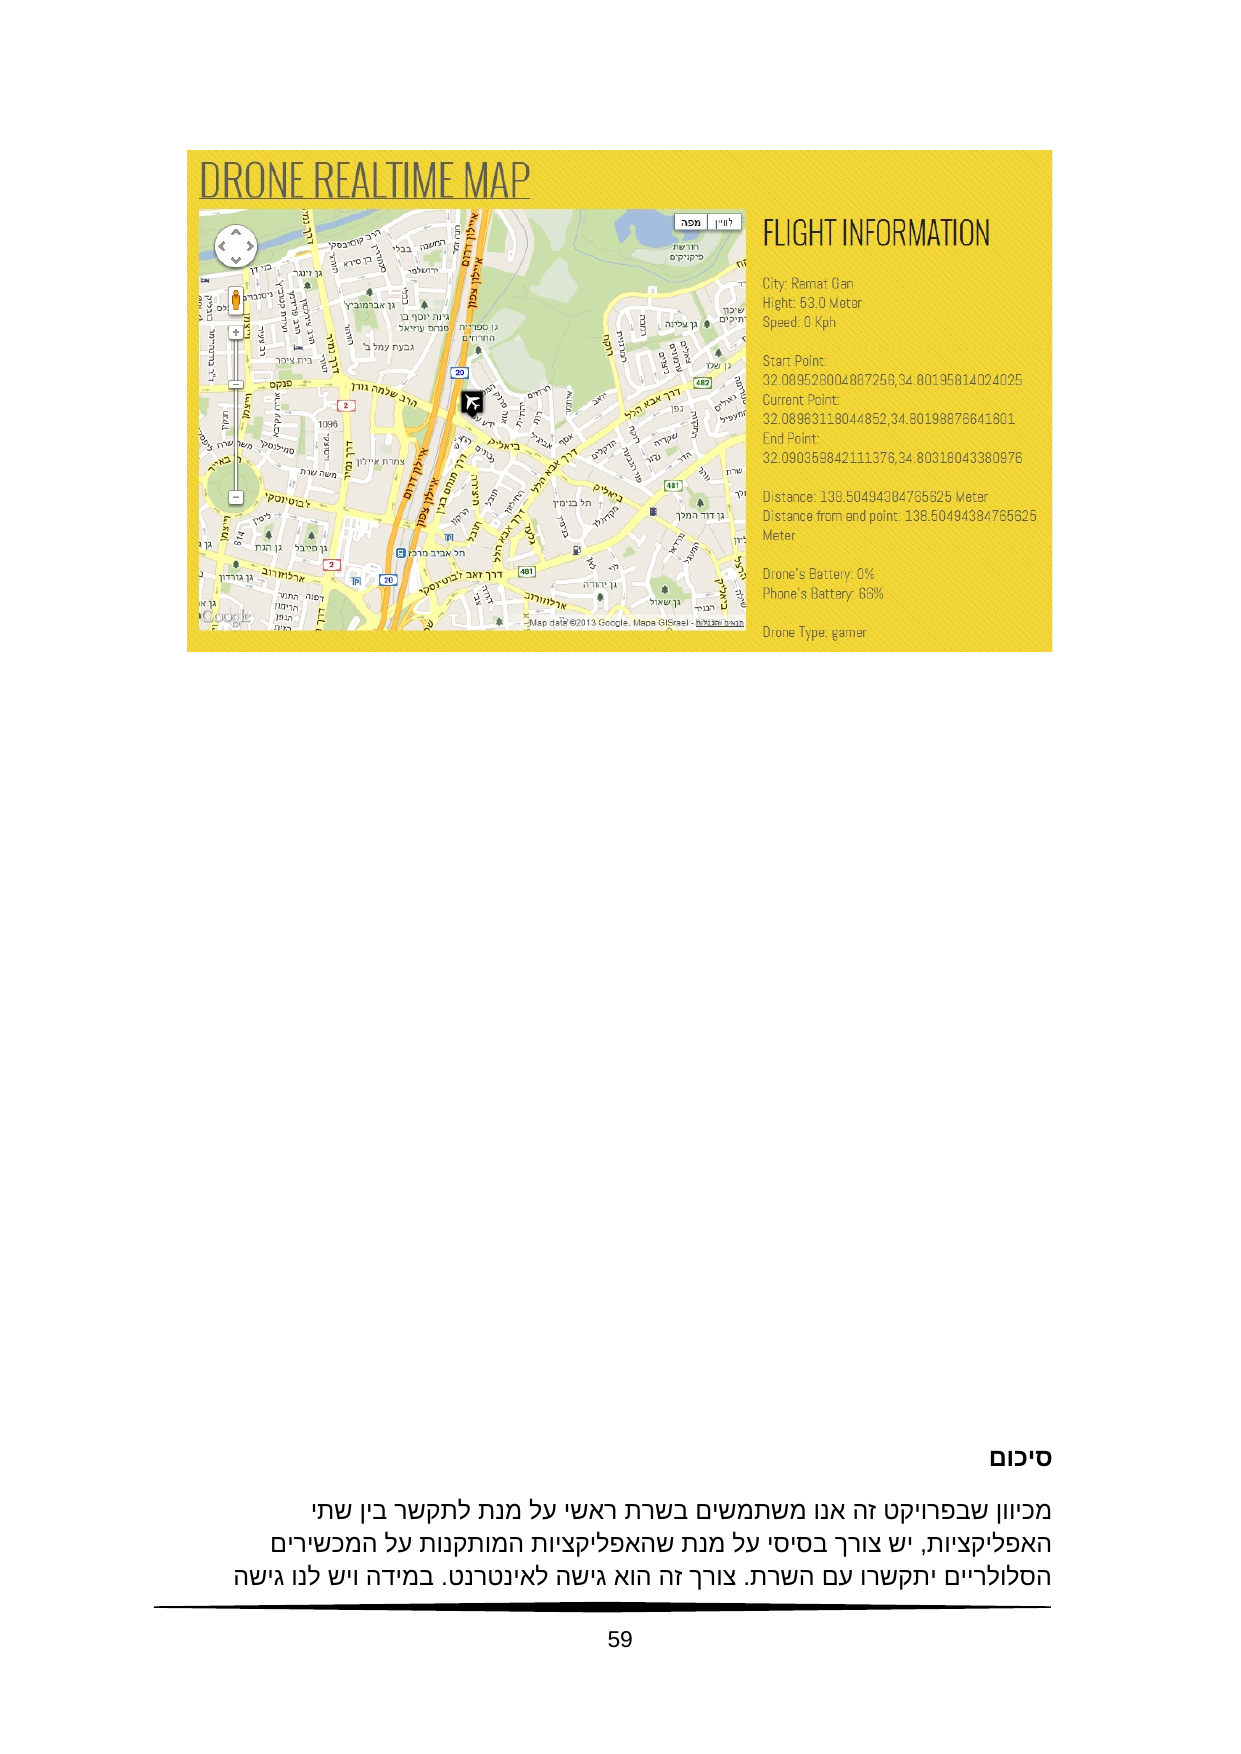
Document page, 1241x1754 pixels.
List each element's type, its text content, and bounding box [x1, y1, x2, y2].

text סיכום [187, 1442, 1053, 1471]
picture [187, 150, 1053, 652]
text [187, 1496, 1053, 1591]
